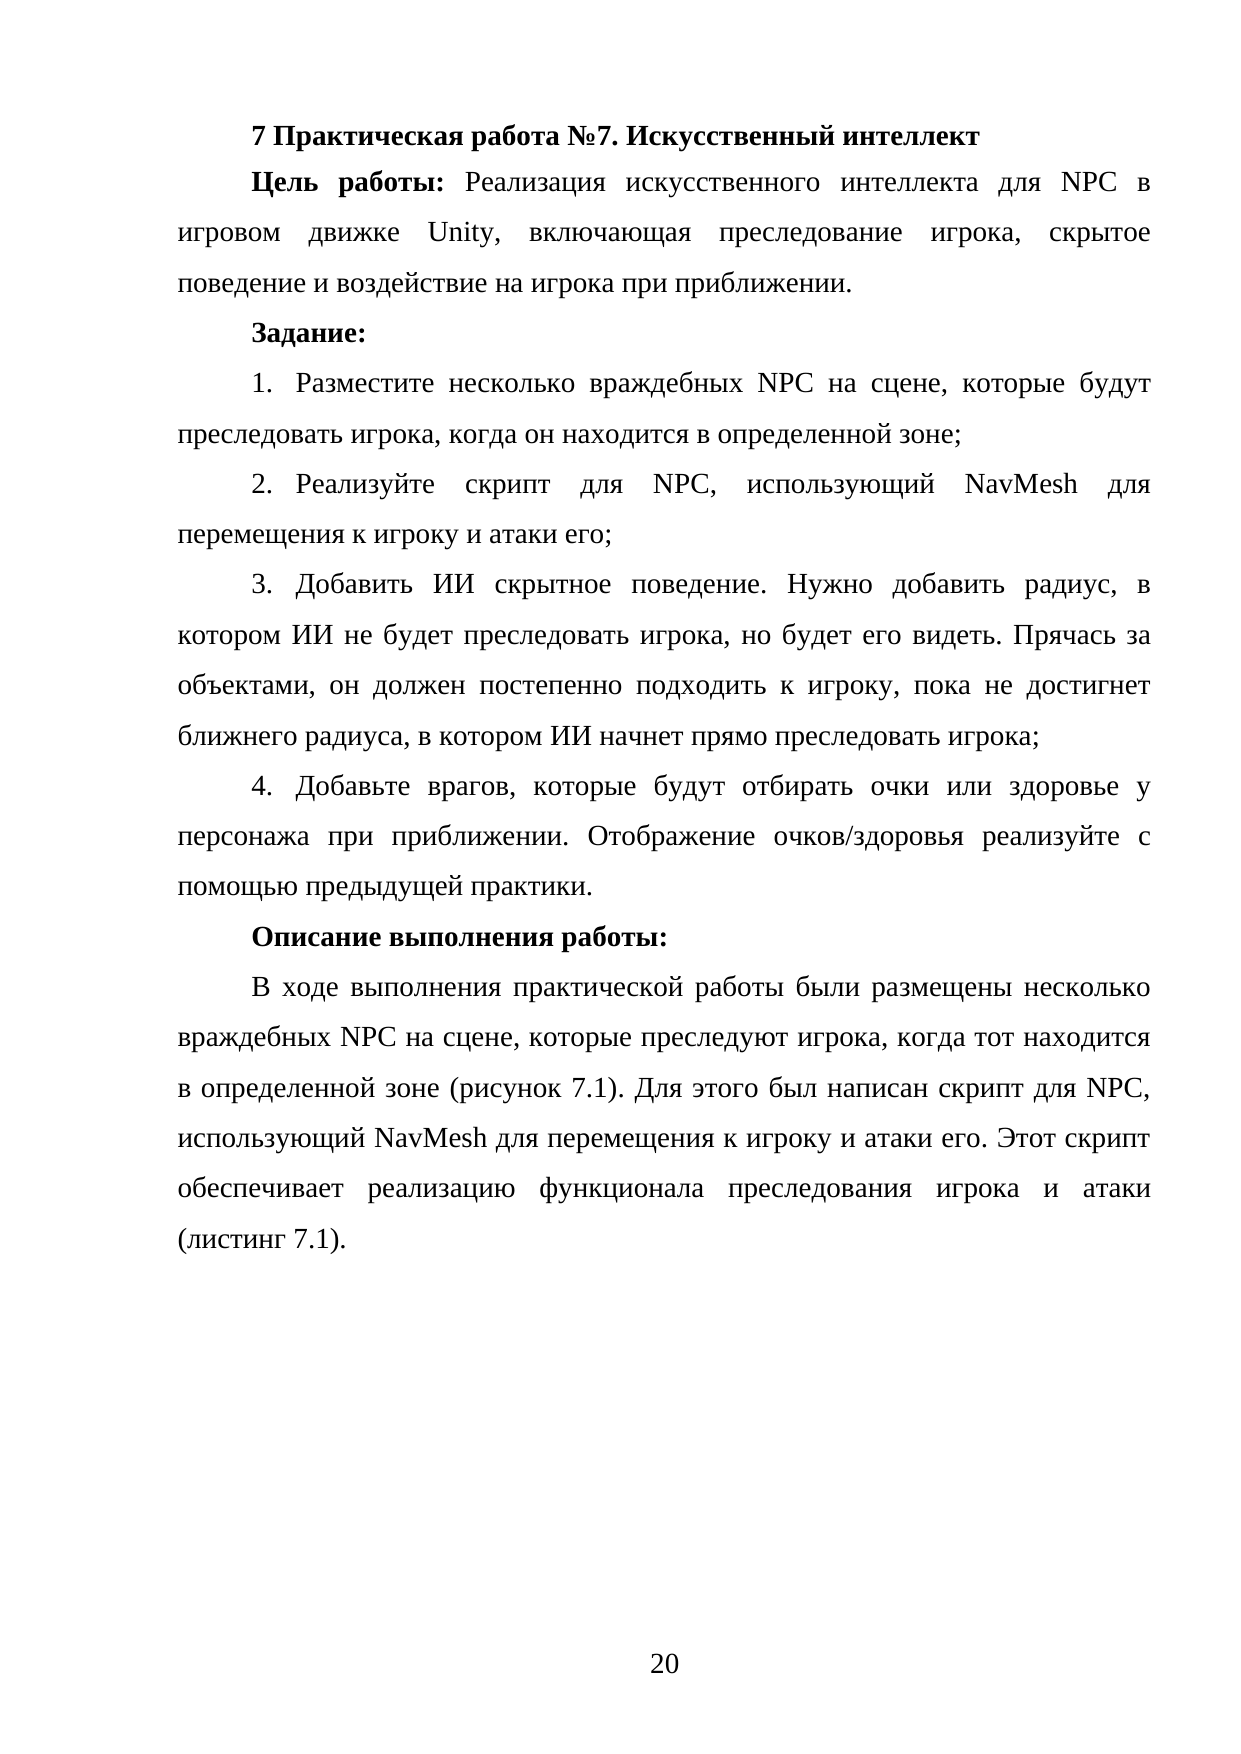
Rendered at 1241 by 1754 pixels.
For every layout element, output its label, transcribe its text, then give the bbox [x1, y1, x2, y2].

text В ходе выполнения практической работы были размещены несколько враждебных NPC на сцене, которые преследуют игрока, когда тот находится в определенной зоне (рисунок 7.1). Для этого был написан скрипт для NPC, использующий NavMesh для перемещения к игроку и атаки его. Этот скрипт обеспечивает реализацию функционала преследования игрока и атаки (листинг 7.1). [177, 969, 1152, 1254]
subtitle Практическая работа №7. Искусственный интеллект [177, 118, 1152, 152]
list Добавить ИИ скрытное поведение. Нужно добавить радиус, в котором ИИ не будет преследовать игрока, но будет его видеть. Прячась за объектами, он должен постепенно подходить к игроку, пока не достигнет ближнего радиуса, в котором ИИ начнет прямо преследовать игрока; [177, 567, 1152, 751]
list Разместите несколько враждебных NPC на сцене, которые будут преследовать игрока, когда он находится в определенной зоне; [177, 365, 1152, 449]
list Реализуйте скрипт для NPC, использующий NavMesh для перемещения к игроку и атаки его; [177, 466, 1152, 550]
text Цель работы: Реализация искусственного интеллекта для NPC в игровом движке Unity, включающая преследование игрока, скрытое поведение и воздействие на игрока при приближении. [177, 164, 1152, 298]
list Описание выполнения работы: [251, 919, 1152, 952]
list Добавьте врагов, которые будут отбирать очки или здоровье у персонажа при приближении. Отображение очков/здоровья реализуйте с помощью предыдущей практики. [177, 768, 1152, 902]
text Задание: [177, 315, 1152, 349]
